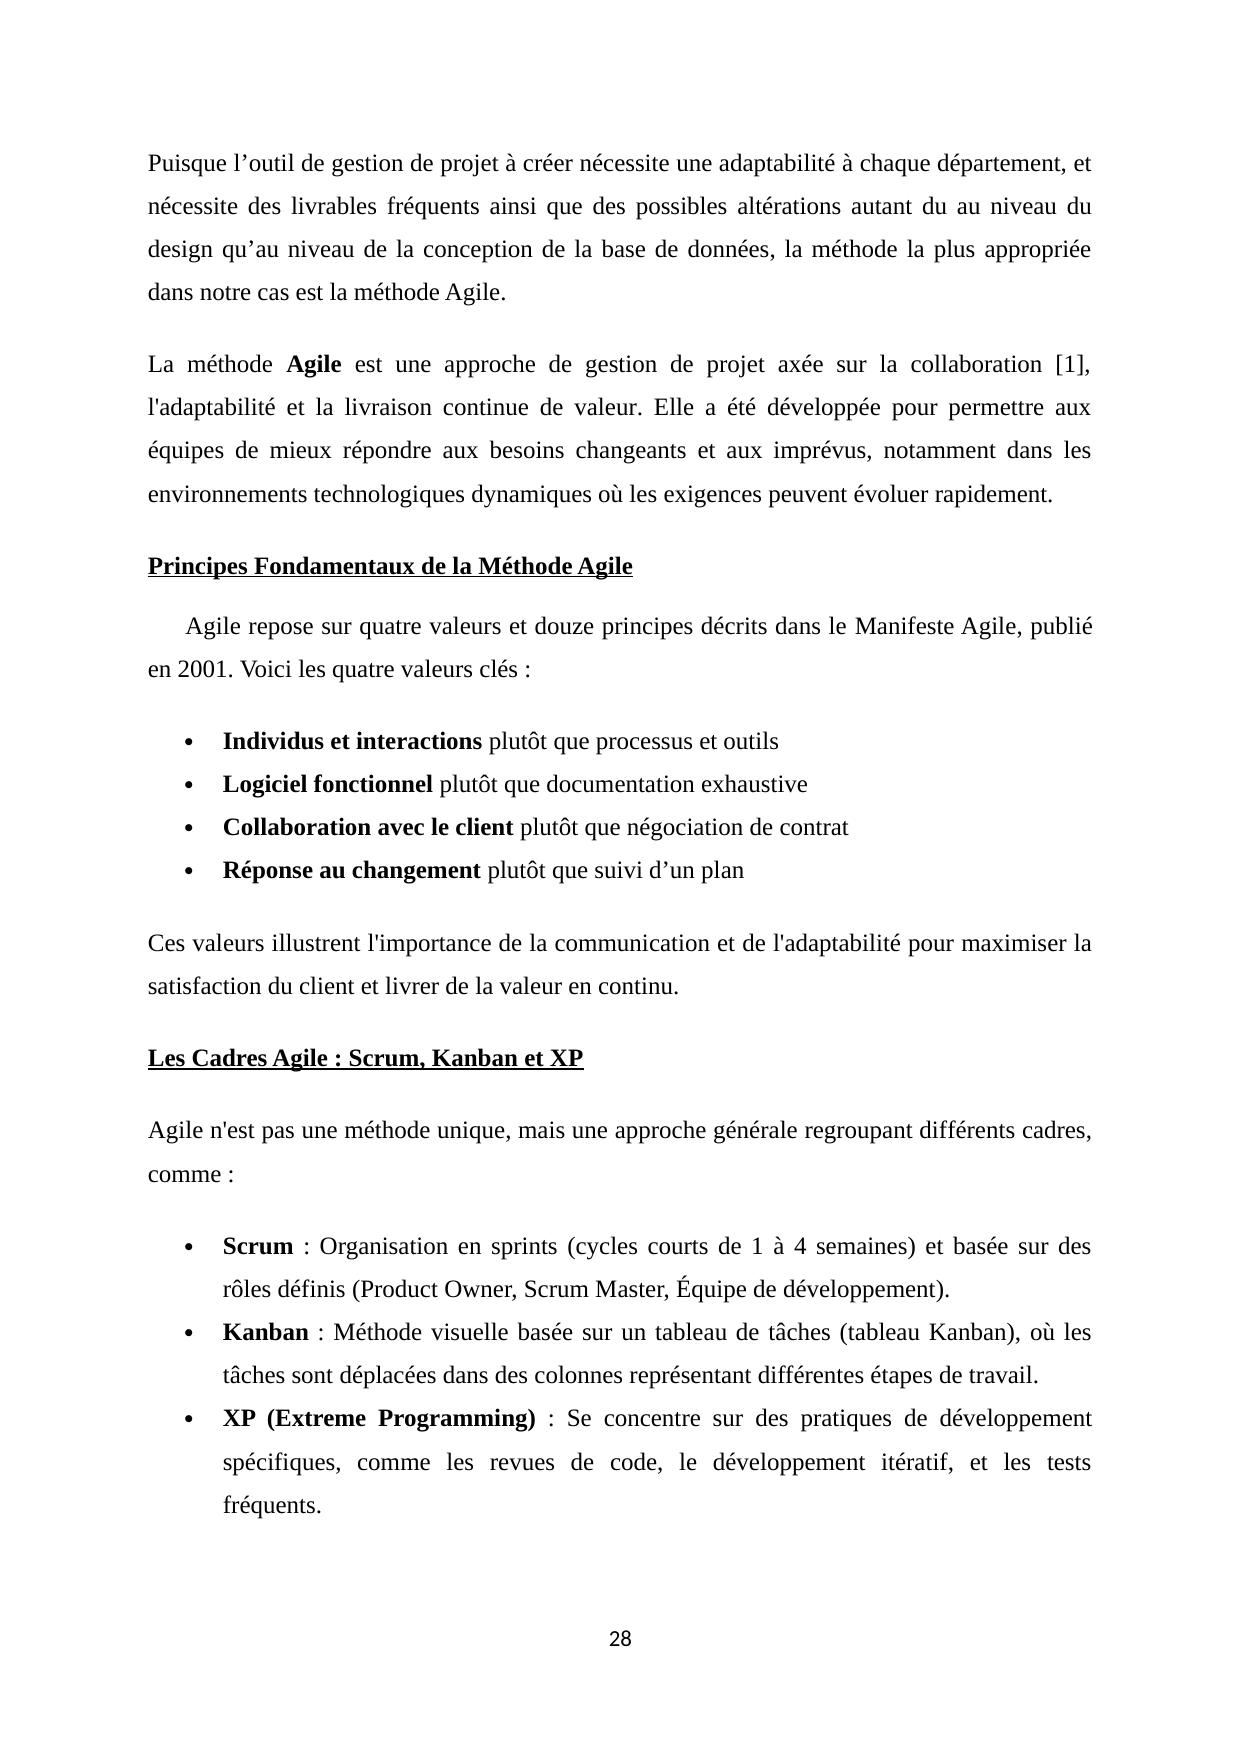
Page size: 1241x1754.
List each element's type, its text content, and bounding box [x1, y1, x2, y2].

list Individus et interactions plutôt que processus et outils [185, 726, 1093, 755]
text Les Cadres Agile : Scrum, Kanban et XP [148, 1043, 1093, 1072]
text Agile repose sur quatre valeurs et douze principes décrits dans le Manifeste Agile, publié en 2001. Voici les quatre valeurs clés : [148, 611, 1093, 683]
list Scrum : Organisation en sprints (cycles courts de 1 à 4 semaines) et basée sur des rôles définis (Product Owner, Scrum Master, Équipe de développement). [185, 1231, 1093, 1303]
text Ces valeurs illustrent l'importance de la communication et de l'adaptabilité pour maximiser la satisfaction du client et livrer de la valeur en continu. [148, 928, 1093, 1000]
text Principes Fondamentaux de la Méthode Agile [148, 551, 1093, 580]
text Puisque l’outil de gestion de projet à créer nécessite une adaptabilité à chaque département, et nécessite des livrables fréquents ainsi que des possibles altérations autant du au niveau du design qu’au niveau de la conception de la base de données, la méthode la plus appropriée dans notre cas est la méthode Agile. [148, 148, 1093, 306]
text Agile n'est pas une méthode unique, mais une approche générale regroupant différents cadres, comme : [148, 1116, 1093, 1187]
list Collaboration avec le client plutôt que négociation de contrat [185, 812, 1093, 841]
list XP (Extreme Programming) : Se concentre sur des pratiques de développement spécifiques, comme les revues de code, le développement itératif, et les tests fréquents. [185, 1403, 1093, 1518]
list Réponse au changement plutôt que suivi d’un plan [185, 856, 1093, 884]
text La méthode Agile est une approche de gestion de projet axée sur la collaboration [1], l'adaptabilité et la livraison continue de valeur. Elle a été développée pour permettre aux équipes de mieux répondre aux besoins changeants et aux imprévus, notamment dans les environnements technologiques dynamiques où les exigences peuvent évoluer rapidement. [148, 349, 1093, 507]
list Kanban : Méthode visuelle basée sur un tableau de tâches (tableau Kanban), où les tâches sont déplacées dans des colonnes représentant différentes étapes de travail. [185, 1317, 1093, 1389]
list Logiciel fonctionnel plutôt que documentation exhaustive [185, 769, 1093, 798]
